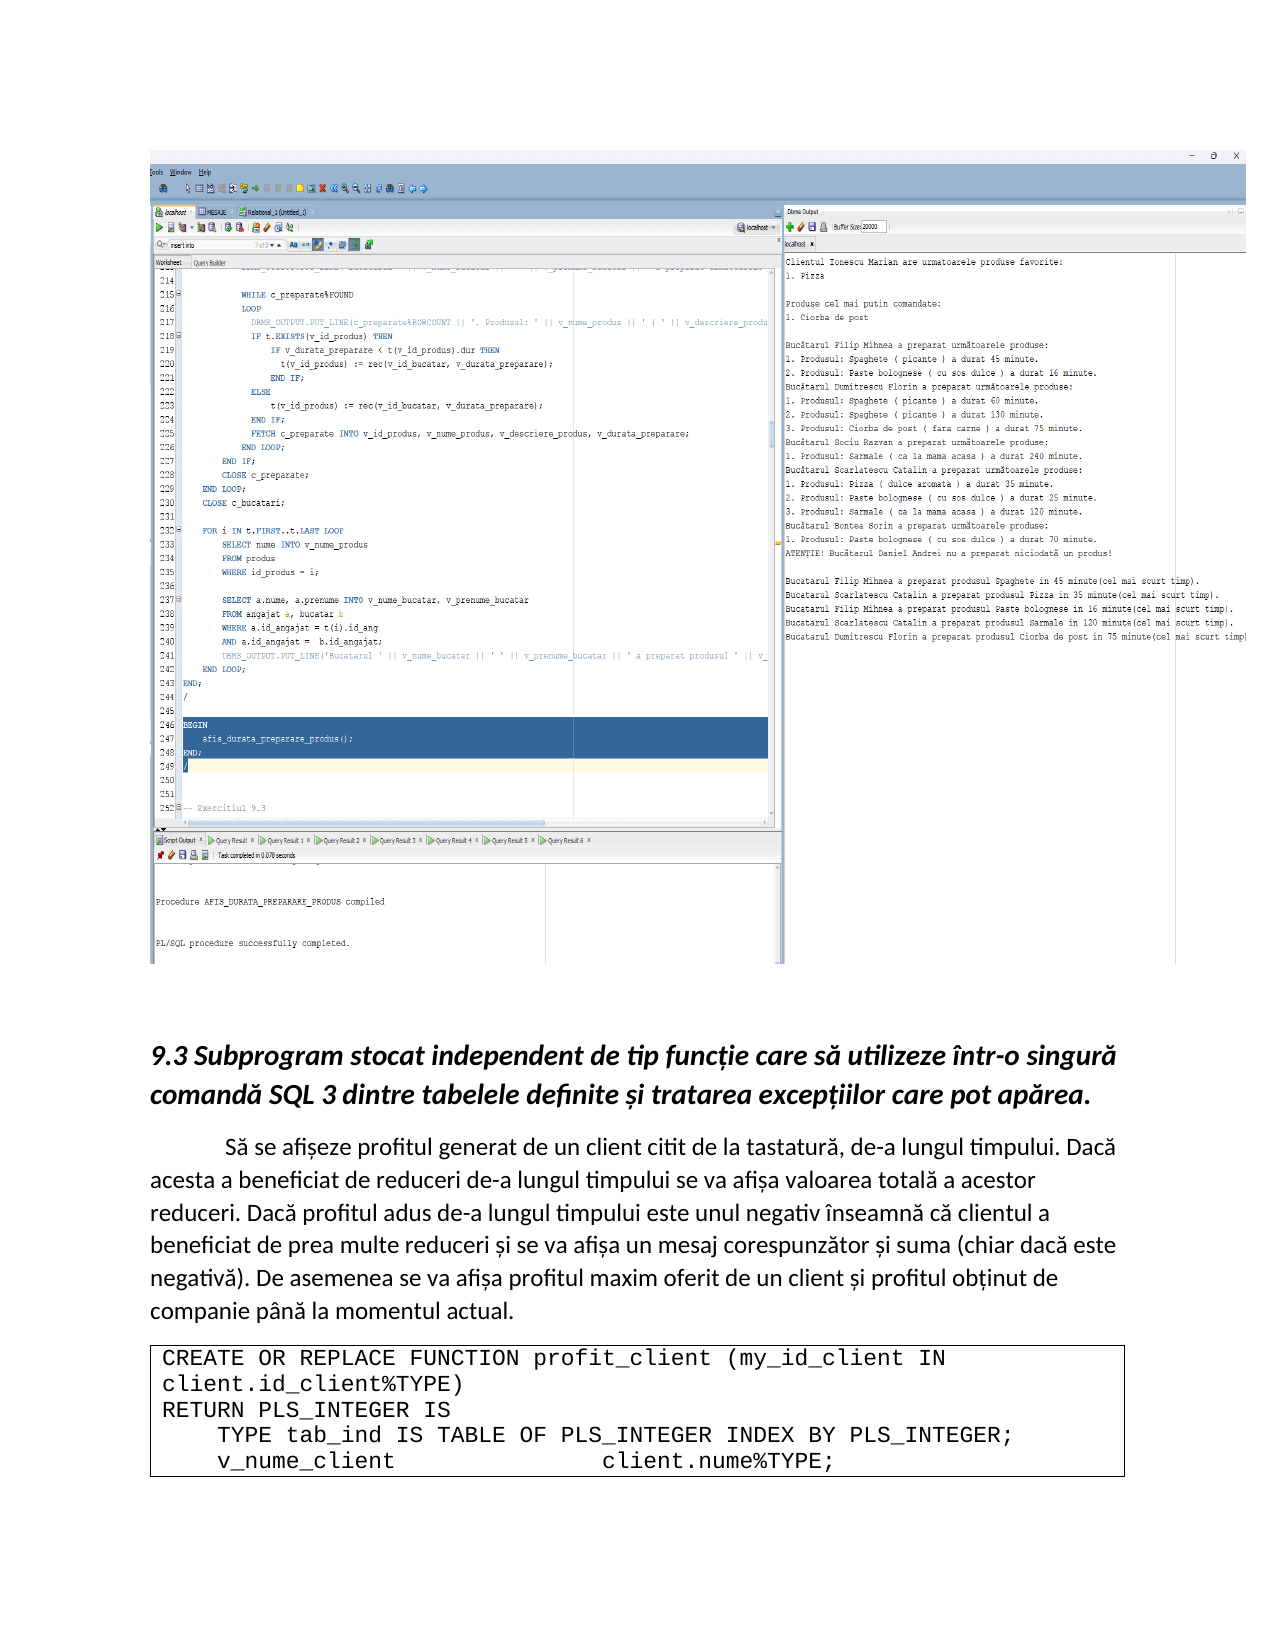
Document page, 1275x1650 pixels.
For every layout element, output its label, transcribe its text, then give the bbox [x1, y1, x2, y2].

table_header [151, 1346, 1124, 1476]
picture [150, 150, 1246, 964]
text Să se afișeze profitul generat de un client citit de la tastatură, de-a lungul timpului. Dacă acesta a beneficiat de reduceri de-a lungul timpului se va afișa valoarea totală a acestor reduceri. Dacă profitul adus de-a lungul timpului este unul negativ înseamnă că clientul a beneficiat de prea multe reduceri și se va afișa un mesaj corespunzător și suma (chiar dacă este negativă). De asemenea se va afișa profitul maxim oferit de un client și profitul obținut de companie până la momentul actual. [150, 1131, 1125, 1326]
text 9.3 Subprogram stocat independent de tip funcție care să utilizeze într-o singură comandă SQL 3 dintre tabelele definite și tratarea excepțiilor care pot apărea. [150, 1037, 1125, 1111]
